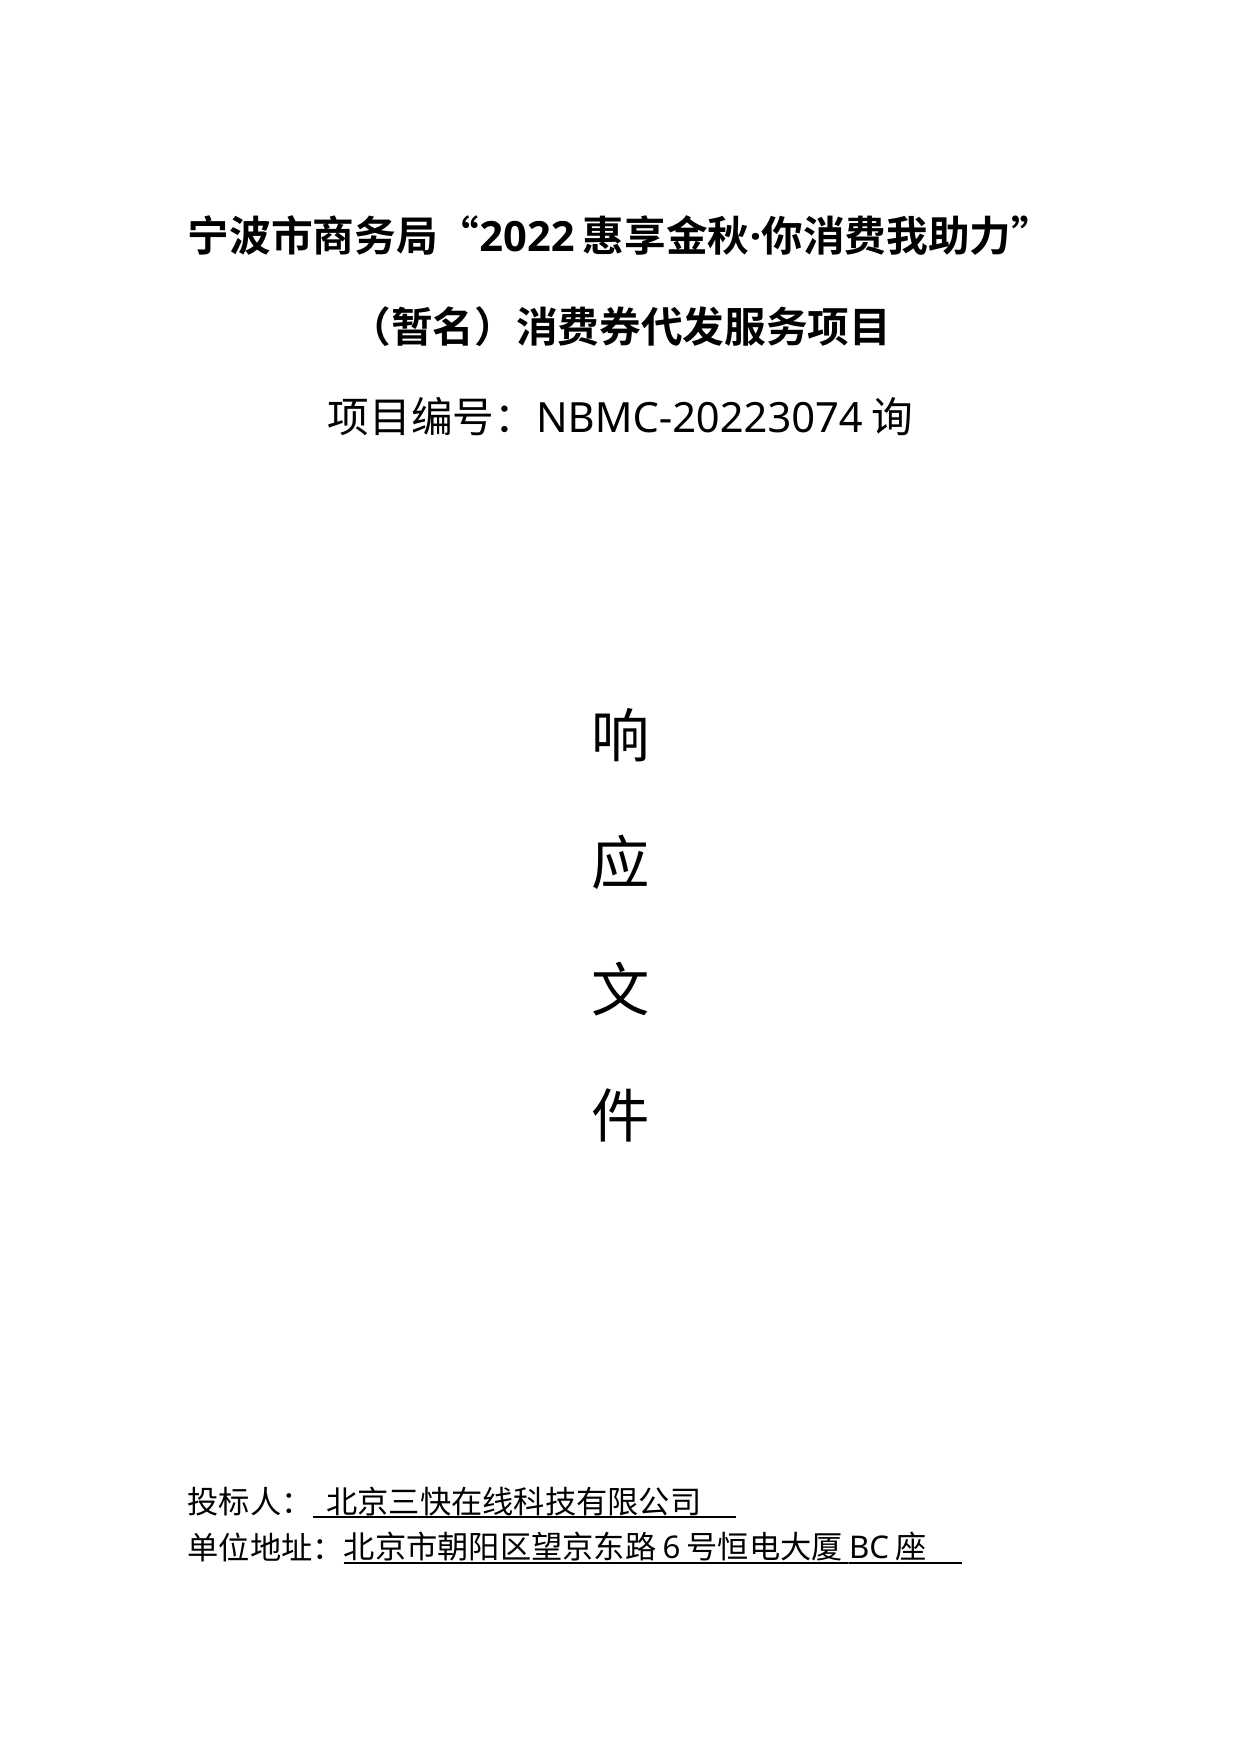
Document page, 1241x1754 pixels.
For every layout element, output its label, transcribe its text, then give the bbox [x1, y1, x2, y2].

text 响 [187, 690, 1053, 774]
text 宁波市商务局“2022惠享金秋·你消费我助力”（暂名）消费券代发服务项目 [187, 203, 1053, 354]
text 项目编号：NBMC-20223074询 [187, 384, 1053, 445]
text 文 [187, 943, 1053, 1028]
text 应 [187, 817, 1053, 901]
text 单位地址：北京市朝阳区望京东路6号恒电大厦BC座 [187, 1523, 1053, 1568]
text 件 [187, 1070, 1053, 1154]
text 投标人： 北京三快在线科技有限公司 [187, 1477, 1053, 1523]
